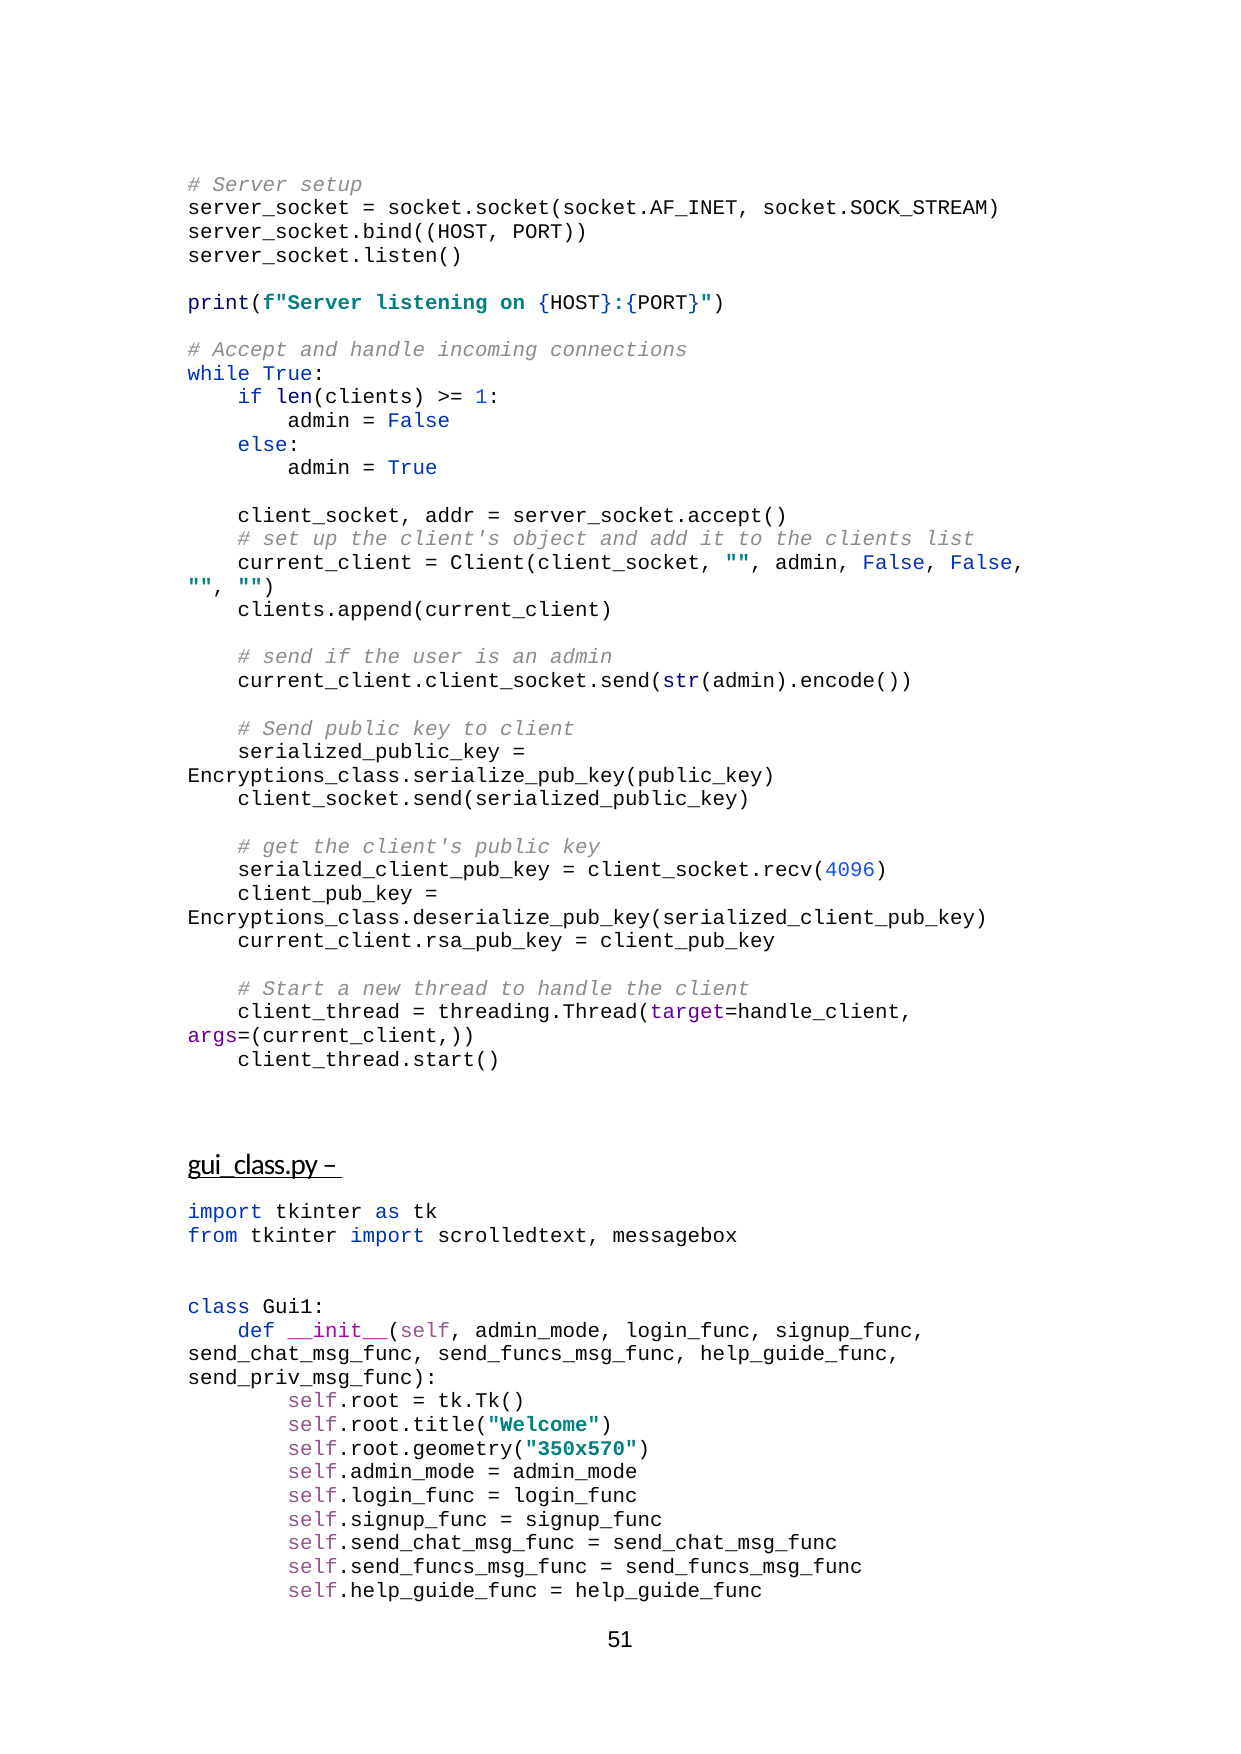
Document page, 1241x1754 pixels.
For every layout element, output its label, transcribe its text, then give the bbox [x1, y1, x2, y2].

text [187, 150, 1053, 1072]
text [187, 1201, 1053, 1603]
text gui_class.py – [187, 1146, 1053, 1182]
